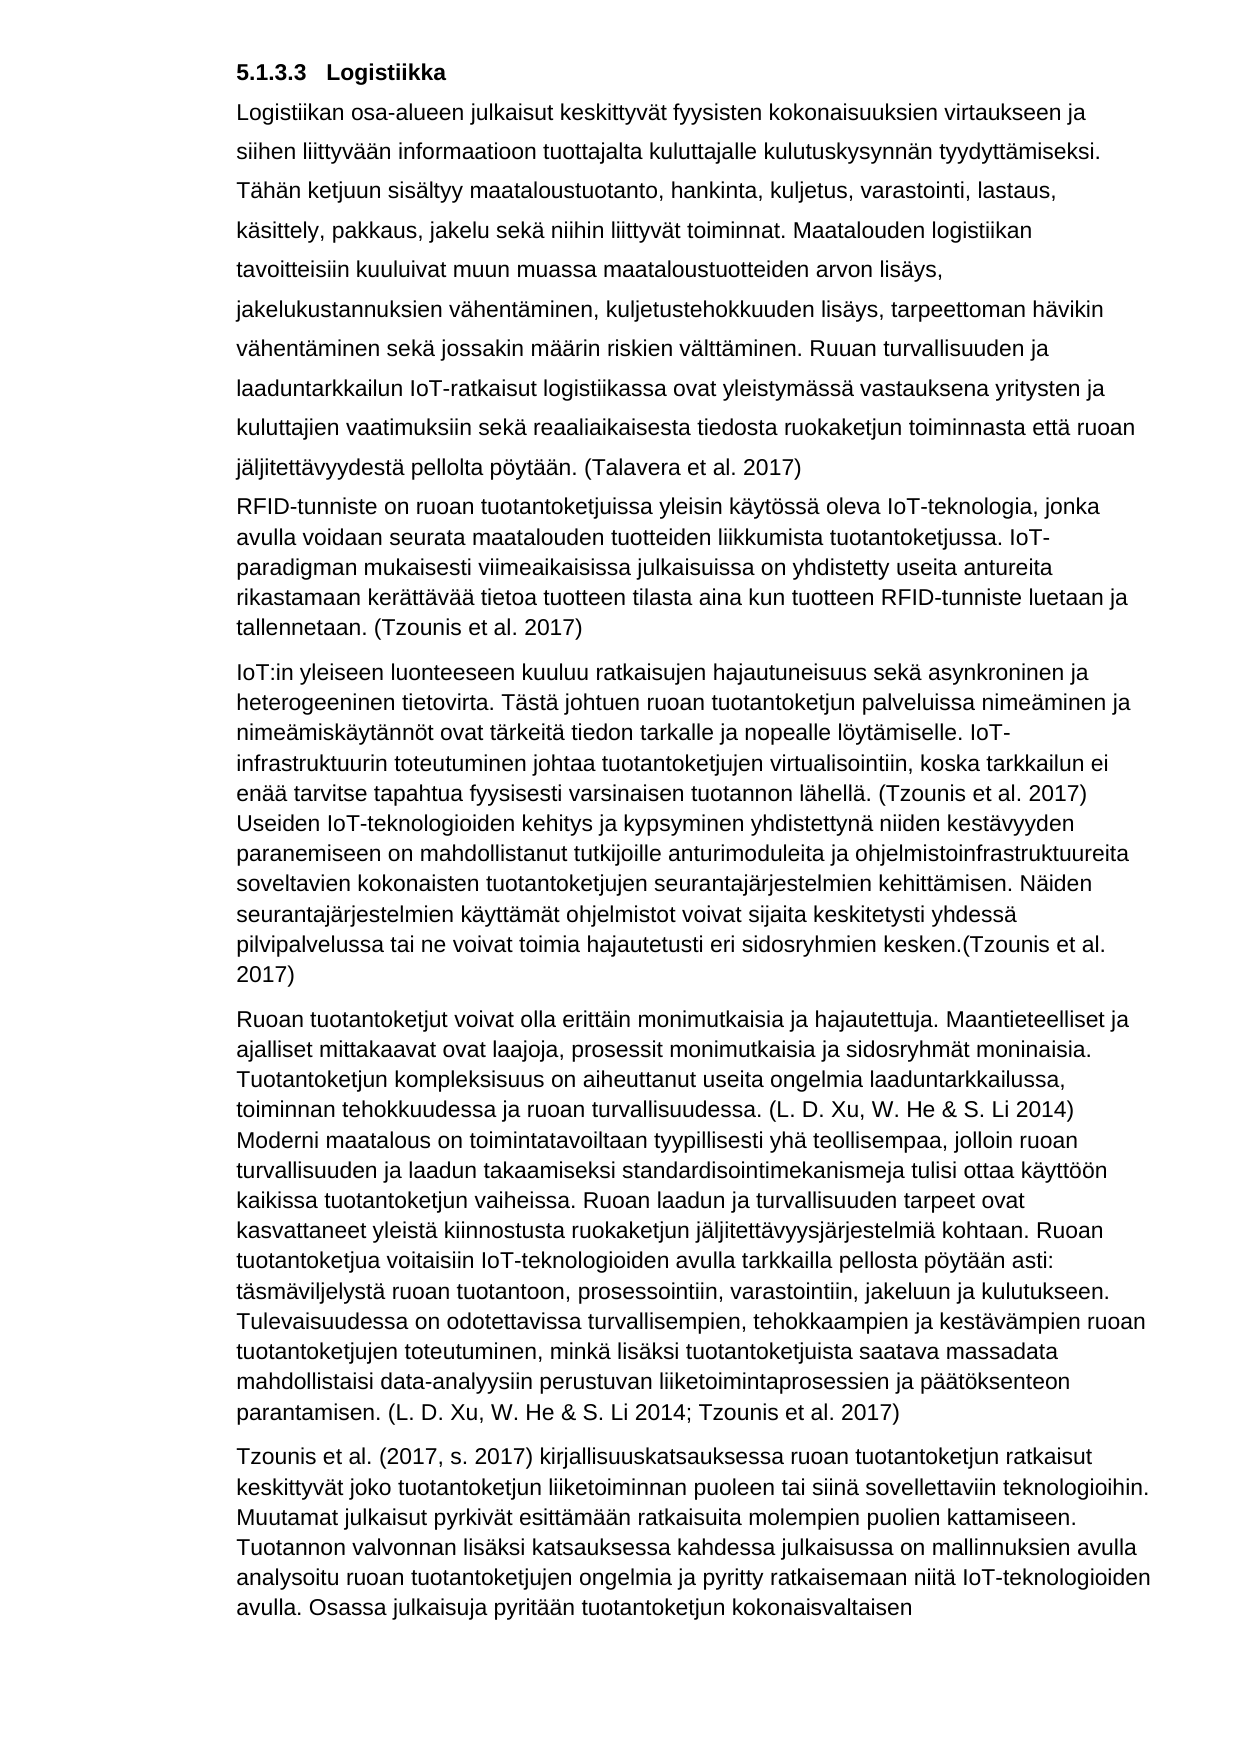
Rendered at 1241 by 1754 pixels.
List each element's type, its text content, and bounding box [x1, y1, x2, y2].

text IoT:in yleiseen luonteeseen kuuluu ratkaisujen hajautuneisuus sekä asynkroninen ja heterogeeninen tietovirta. Tästä johtuen ruoan tuotantoketjun palveluissa nimeäminen ja nimeämiskäytännöt ovat tärkeitä tiedon tarkalle ja nopealle löytämiselle. IoT-infrastruktuurin toteutuminen johtaa tuotantoketjujen virtualisointiin, koska tarkkailun ei enää tarvitse tapahtua fyysisesti varsinaisen tuotannon lähellä. (Tzounis et al. 2017) Useiden IoT-teknologioiden kehitys ja kypsyminen yhdistettynä niiden kestävyyden paranemiseen on mahdollistanut tutkijoille anturimoduleita ja ohjelmistoinfrastruktuureita soveltavien kokonaisten tuotantoketjujen seurantajärjestelmien kehittämisen. Näiden seurantajärjestelmien käyttämät ohjelmistot voivat sijaita keskitetysti yhdessä pilvipalvelussa tai ne voivat toimia hajautetusti eri sidosryhmien kesken.(Tzounis et al. 2017) [236, 659, 1152, 987]
text RFID-tunniste on ruoan tuotantoketjuissa yleisin käytössä oleva IoT-teknologia, jonka avulla voidaan seurata maatalouden tuotteiden liikkumista tuotantoketjussa. IoT-paradigman mukaisesti viimeaikaisissa julkaisuissa on yhdistetty useita antureita rikastamaan kerättävää tietoa tuotteen tilasta aina kun tuotteen RFID-tunniste luetaan ja tallennetaan. (Tzounis et al. 2017) [236, 493, 1152, 641]
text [236, 1443, 1152, 1621]
subtitle Logistiikka [236, 59, 1152, 85]
text Ruoan tuotantoketjut voivat olla erittäin monimutkaisia ja hajautettuja. Maantieteelliset ja ajalliset mittakaavat ovat laajoja, prosessit monimutkaisia ja sidosryhmät moninaisia. Tuotantoketjun kompleksisuus on aiheuttanut useita ongelmia laaduntarkkailussa, toiminnan tehokkuudessa ja ruoan turvallisuudessa. (L. D. Xu, W. He & S. Li 2014) Moderni maatalous on toimintatavoiltaan tyypillisesti yhä teollisempaa, jolloin ruoan turvallisuuden ja laadun takaamiseksi standardisointimekanismeja tulisi ottaa käyttöön kaikissa tuotantoketjun vaiheissa. Ruoan laadun ja turvallisuuden tarpeet ovat kasvattaneet yleistä kiinnostusta ruokaketjun jäljitettävyysjärjestelmiä kohtaan. Ruoan tuotantoketjua voitaisiin IoT-teknologioiden avulla tarkkailla pellosta pöytään asti: täsmäviljelystä ruoan tuotantoon, prosessointiin, varastointiin, jakeluun ja kulutukseen. Tulevaisuudessa on odotettavissa turvallisempien, tehokkaampien ja kestävämpien ruoan tuotantoketjujen toteutuminen, minkä lisäksi tuotantoketjuista saatava massadata mahdollistaisi data-analyysiin perustuvan liiketoimintaprosessien ja päätöksenteon parantamisen. (L. D. Xu, W. He & S. Li 2014; Tzounis et al. 2017) [236, 1006, 1152, 1425]
